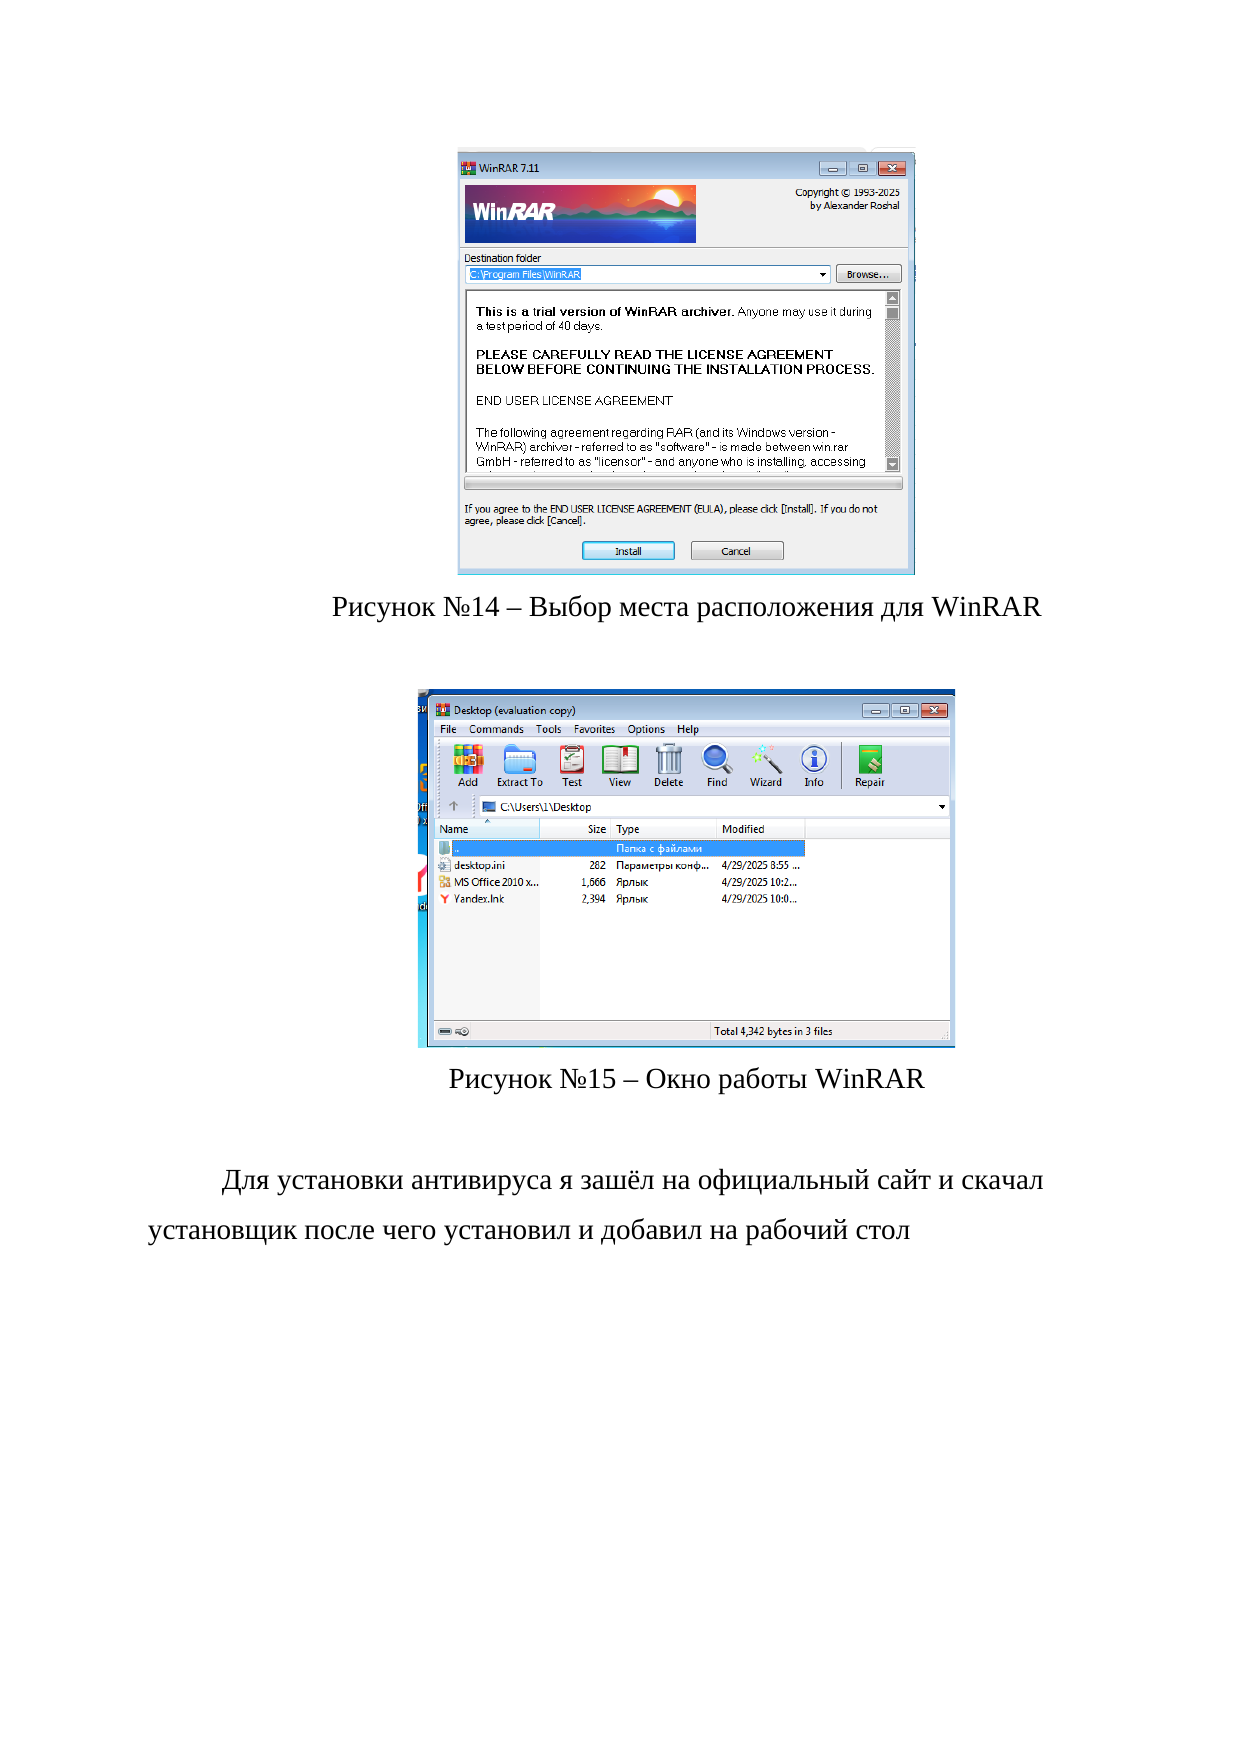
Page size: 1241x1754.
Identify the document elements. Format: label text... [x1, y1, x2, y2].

picture [417, 689, 956, 1048]
text Рисунок №15 – Окно работы WinRAR [148, 1061, 1152, 1095]
text Рисунок №14 – Выбор места расположения для WinRAR [148, 589, 1152, 622]
picture [457, 147, 916, 575]
list Для установки антивируса я зашёл на официальный сайт и скачал установщик после чего установил и добавил на рабочий стол [148, 1162, 1152, 1246]
